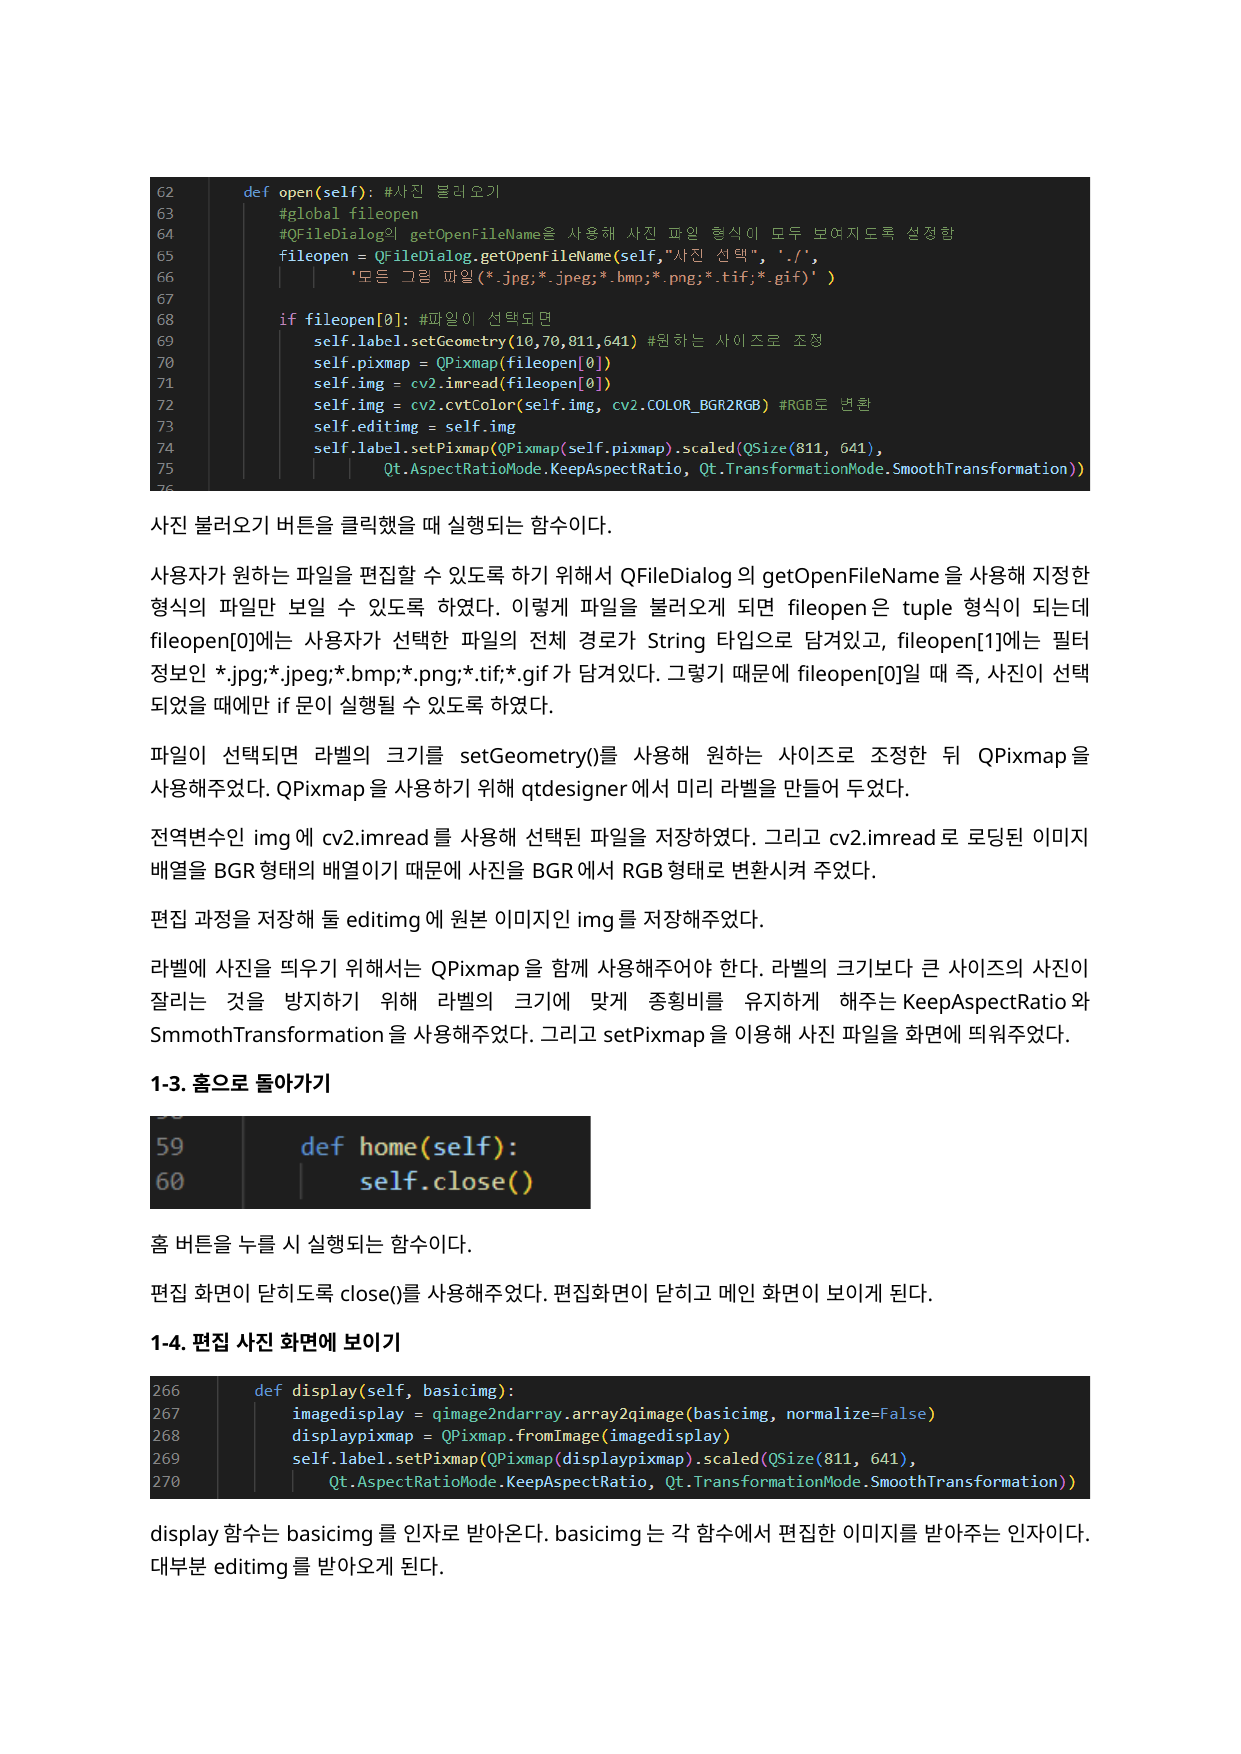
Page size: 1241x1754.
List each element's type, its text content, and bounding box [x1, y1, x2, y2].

picture [150, 1376, 1091, 1499]
text 전역변수인 img에 cv2.imread를 사용해 선택된 파일을 저장하였다. 그리고 cv2.imread로 로딩된 이미지 배열을 BGR형태의 배열이기 때문에 사진을 BGR에서 RGB형태로 변환시켜 주었다. [150, 821, 1090, 884]
text 1-4. 편집 사진 화면에 보이기 [150, 1327, 1090, 1357]
picture [150, 177, 1091, 491]
picture [150, 1116, 591, 1209]
text 사용자가 원하는 파일을 편집할 수 있도록 하기 위해서 QFileDialog의 getOpenFileName을 사용해 지정한 형식의 파일만 보일 수 있도록 하였다. 이렇게 파일을 불러오게 되면 fileopen은 tuple 형식이 되는데 fileopen[0]에는 사용자가 선택한 파일의 전체 경로가 String 타입으로 담겨있고, fileopen[1]에는 필터 정보인 *.jpg;*.jpeg;*.bmp;*.png;*.tif;*.gif가 담겨있다. 그렇기 때문에 fileopen[0]일 때 즉, 사진이 선택 되었을 때에만 if 문이 실행될 수 있도록 하였다. [150, 559, 1090, 720]
text display함수는 basicimg를 인자로 받아온다. basicimg는 각 함수에서 편집한 이미지를 받아주는 인자이다. 대부분 editimg를 받아오게 된다. [150, 1517, 1090, 1580]
text 라벨에 사진을 띄우기 위해서는 QPixmap을 함께 사용해주어야 한다. 라벨의 크기보다 큰 사이즈의 사진이 잘리는 것을 방지하기 위해 라벨의 크기에 맞게 종횡비를 유지하게 해주는KeepAspectRatio와 SmmothTransformation을 사용해주었다. 그리고 setPixmap을 이용해 사진 파일을 화면에 띄워주었다. [150, 953, 1090, 1048]
text 편집 화면이 닫히도록 close()를 사용해주었다. 편집화면이 닫히고 메인 화면이 보이게 된다. [150, 1277, 1090, 1307]
text 홈 버튼을 누를 시 실행되는 함수이다. [150, 1228, 1090, 1258]
text 파일이 선택되면 라벨의 크기를 setGeometry()를 사용해 원하는 사이즈로 조정한 뒤 QPixmap을 사용해주었다. QPixmap을 사용하기 위해 qtdesigner에서 미리 라벨을 만들어 두었다. [150, 739, 1090, 802]
text 편집 과정을 저장해 둘 editimg에 원본 이미지인 img를 저장해주었다. [150, 903, 1090, 933]
text 사진 불러오기 버튼을 클릭했을 때 실행되는 함수이다. [150, 509, 1090, 540]
text 1-3. 홈으로 돌아가기 [150, 1067, 1090, 1098]
